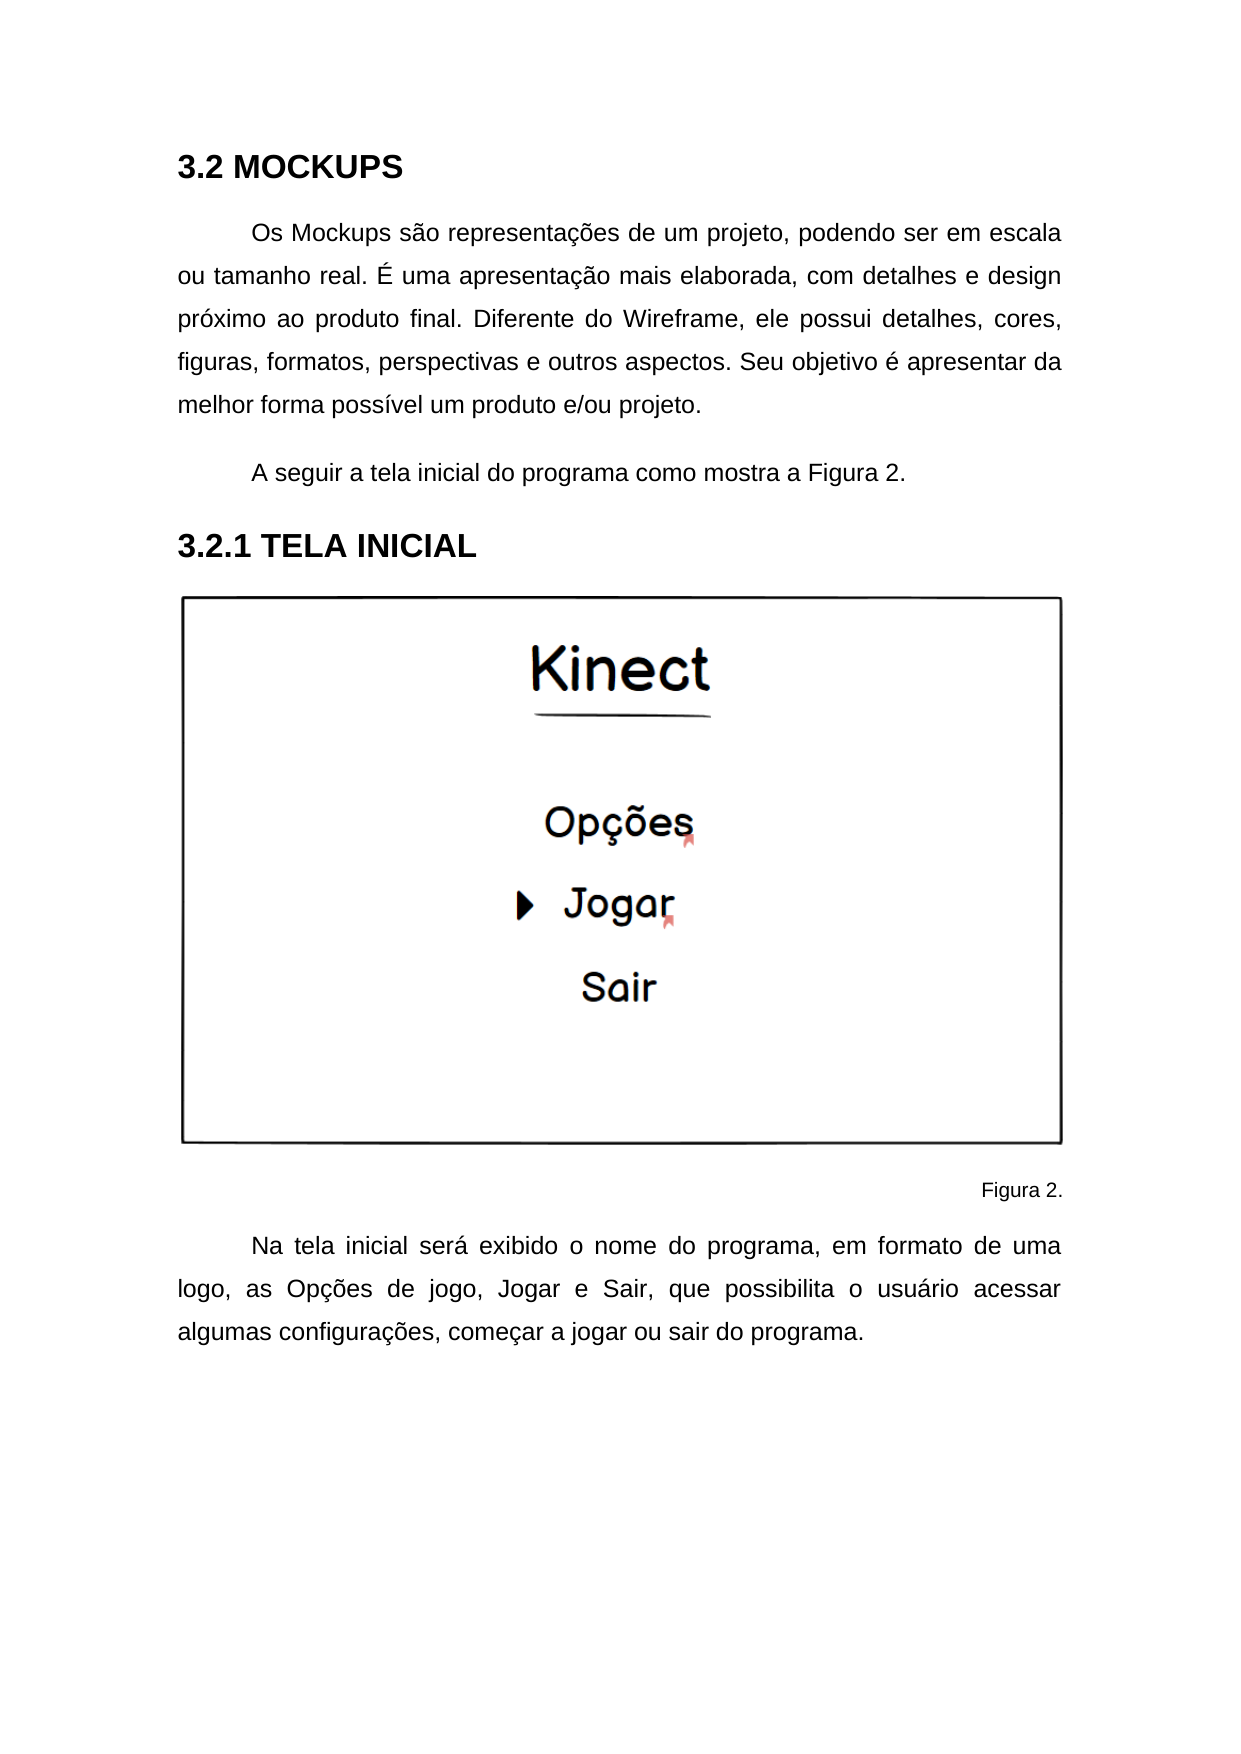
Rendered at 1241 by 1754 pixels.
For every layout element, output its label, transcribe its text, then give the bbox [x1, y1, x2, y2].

text Figura 2. [177, 1178, 1063, 1202]
text Na tela inicial será exibido o nome do programa, em formato de uma logo, as Opções de jogo, Jogar e Sair, que possibilita o usuário acessar algumas configurações, começar a jogar ou sair do programa. [177, 1231, 1063, 1346]
text Os Mockups são representações de um projeto, podendo ser em escala ou tamanho real. É uma apresentação mais elaborada, com detalhes e design próximo ao produto final. Diferente do Wireframe, ele possui detalhes, cores, figuras, formatos, perspectivas e outros aspectos. Seu objetivo é apresentar da melhor forma possível um produto e/ou projeto. [177, 218, 1063, 419]
subtitle 3.2.1 TELA INICIAL [177, 526, 1063, 565]
picture [177, 596, 1067, 1148]
subtitle 3.2 MOCKUPS [177, 148, 1063, 186]
text A seguir a tela inicial do programa como mostra a Figura 2. [177, 458, 1063, 487]
